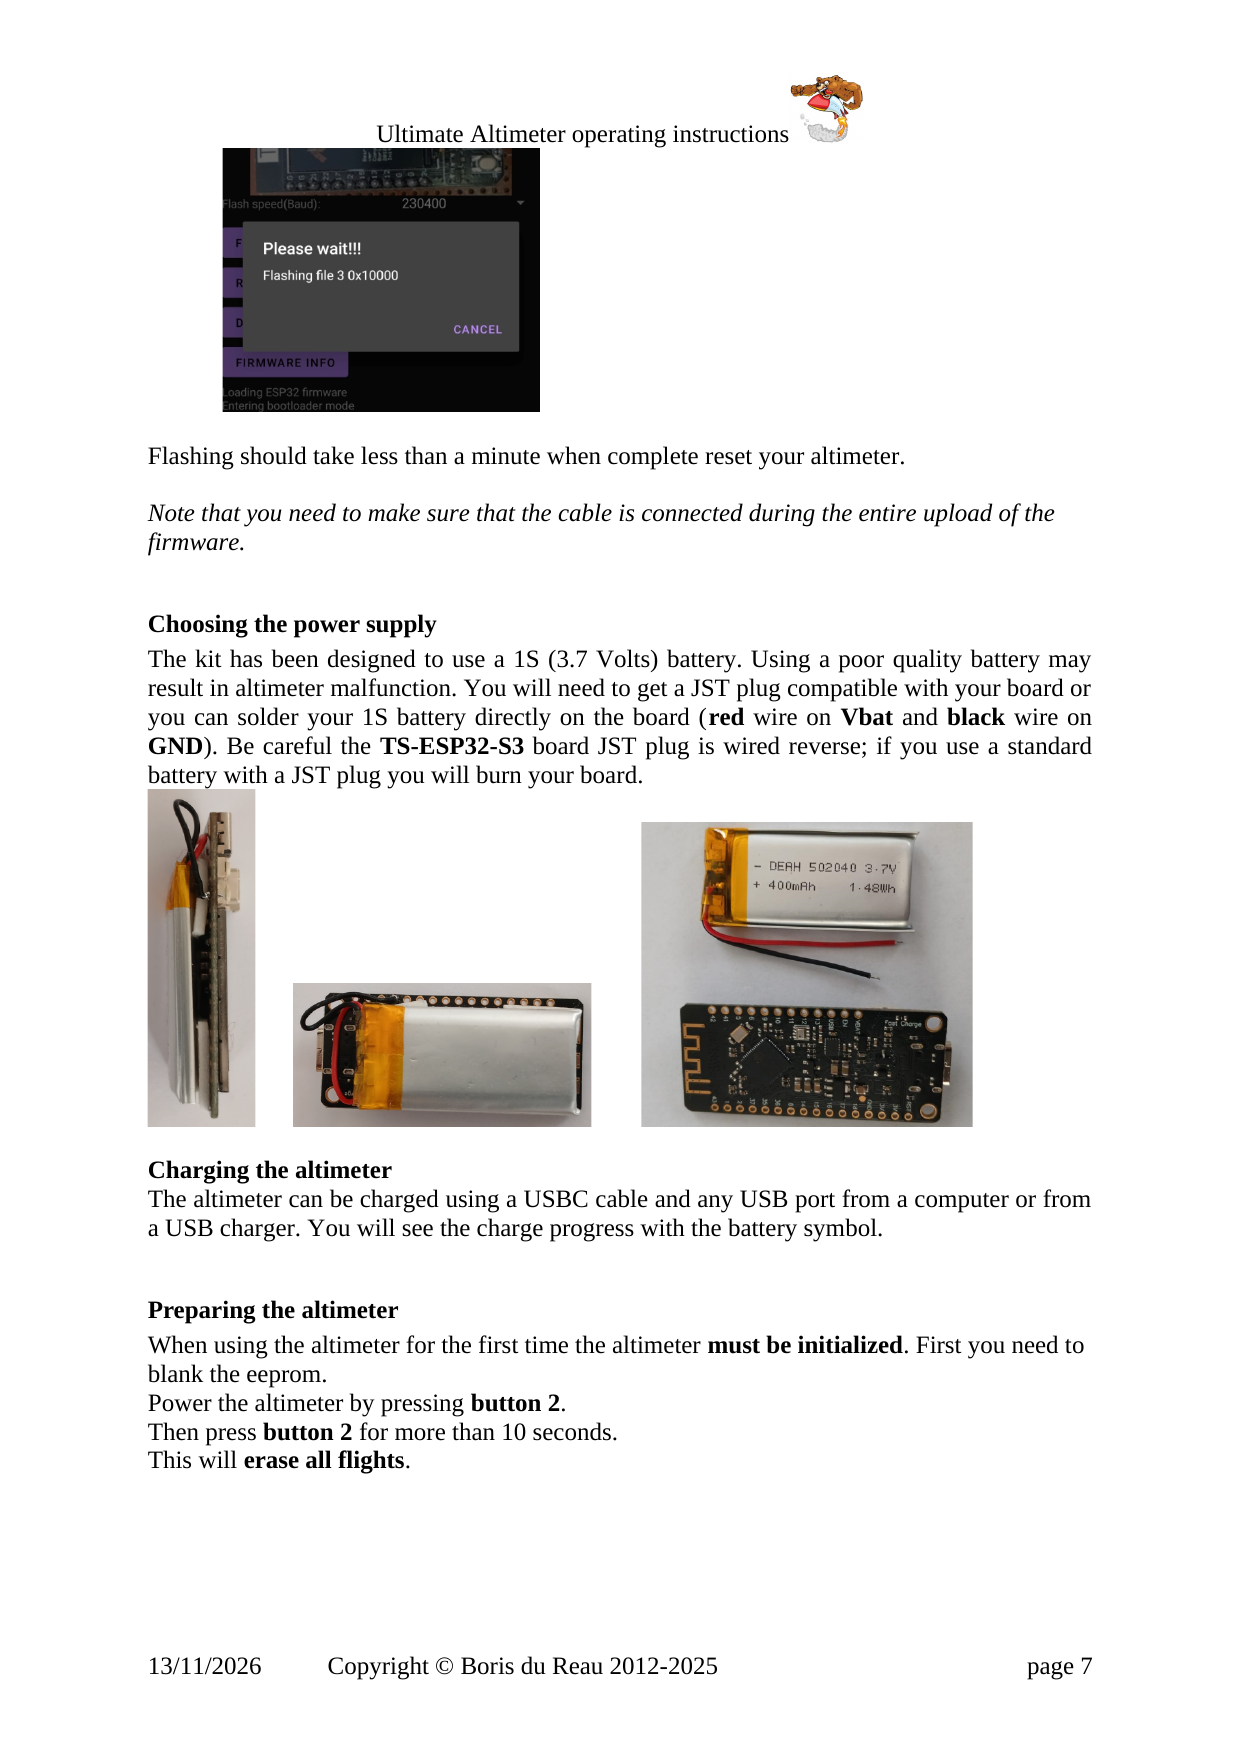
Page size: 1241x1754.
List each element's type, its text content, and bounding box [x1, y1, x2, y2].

text Power the altimeter by pressing button 2. [148, 1388, 1092, 1417]
picture [147, 789, 256, 1127]
text The kit has been designed to use a 1S (3.7 Volts) battery. Using a poor quality battery may result in altimeter malfunction. You will need to get a JST plug compatible with your board or you can solder your 1S battery directly on the board (red wire on Vbat and black wire on GND). Be careful the TS-ESP32-S3 board JST plug is wired reverse; if you use a standard battery with a JST plug you will burn your board. [148, 644, 1092, 789]
picture [293, 983, 592, 1127]
picture [789, 73, 865, 143]
text Then press button 2 for more than 10 seconds. [148, 1417, 1092, 1446]
text The altimeter can be charged using a USBC cable and any USB port from a computer or from a USB charger. You will see the charge progress with the battery symbol. [148, 1184, 1092, 1242]
picture [641, 822, 973, 1127]
text Charging the altimeter [148, 1156, 1092, 1184]
text This will erase all flights. [148, 1446, 1092, 1474]
text Note that you need to make sure that the cable is connected during the entire upload of the firmware. [148, 498, 1092, 556]
subtitle Choosing the power supply [148, 609, 1092, 638]
subtitle Preparing the altimeter [148, 1296, 1092, 1324]
text Flashing should take less than a minute when complete reset your altimeter. [148, 441, 1092, 469]
picture [222, 148, 540, 412]
text When using the altimeter for the first time the altimeter must be initialized. First you need to blank the eeprom. [148, 1331, 1092, 1388]
